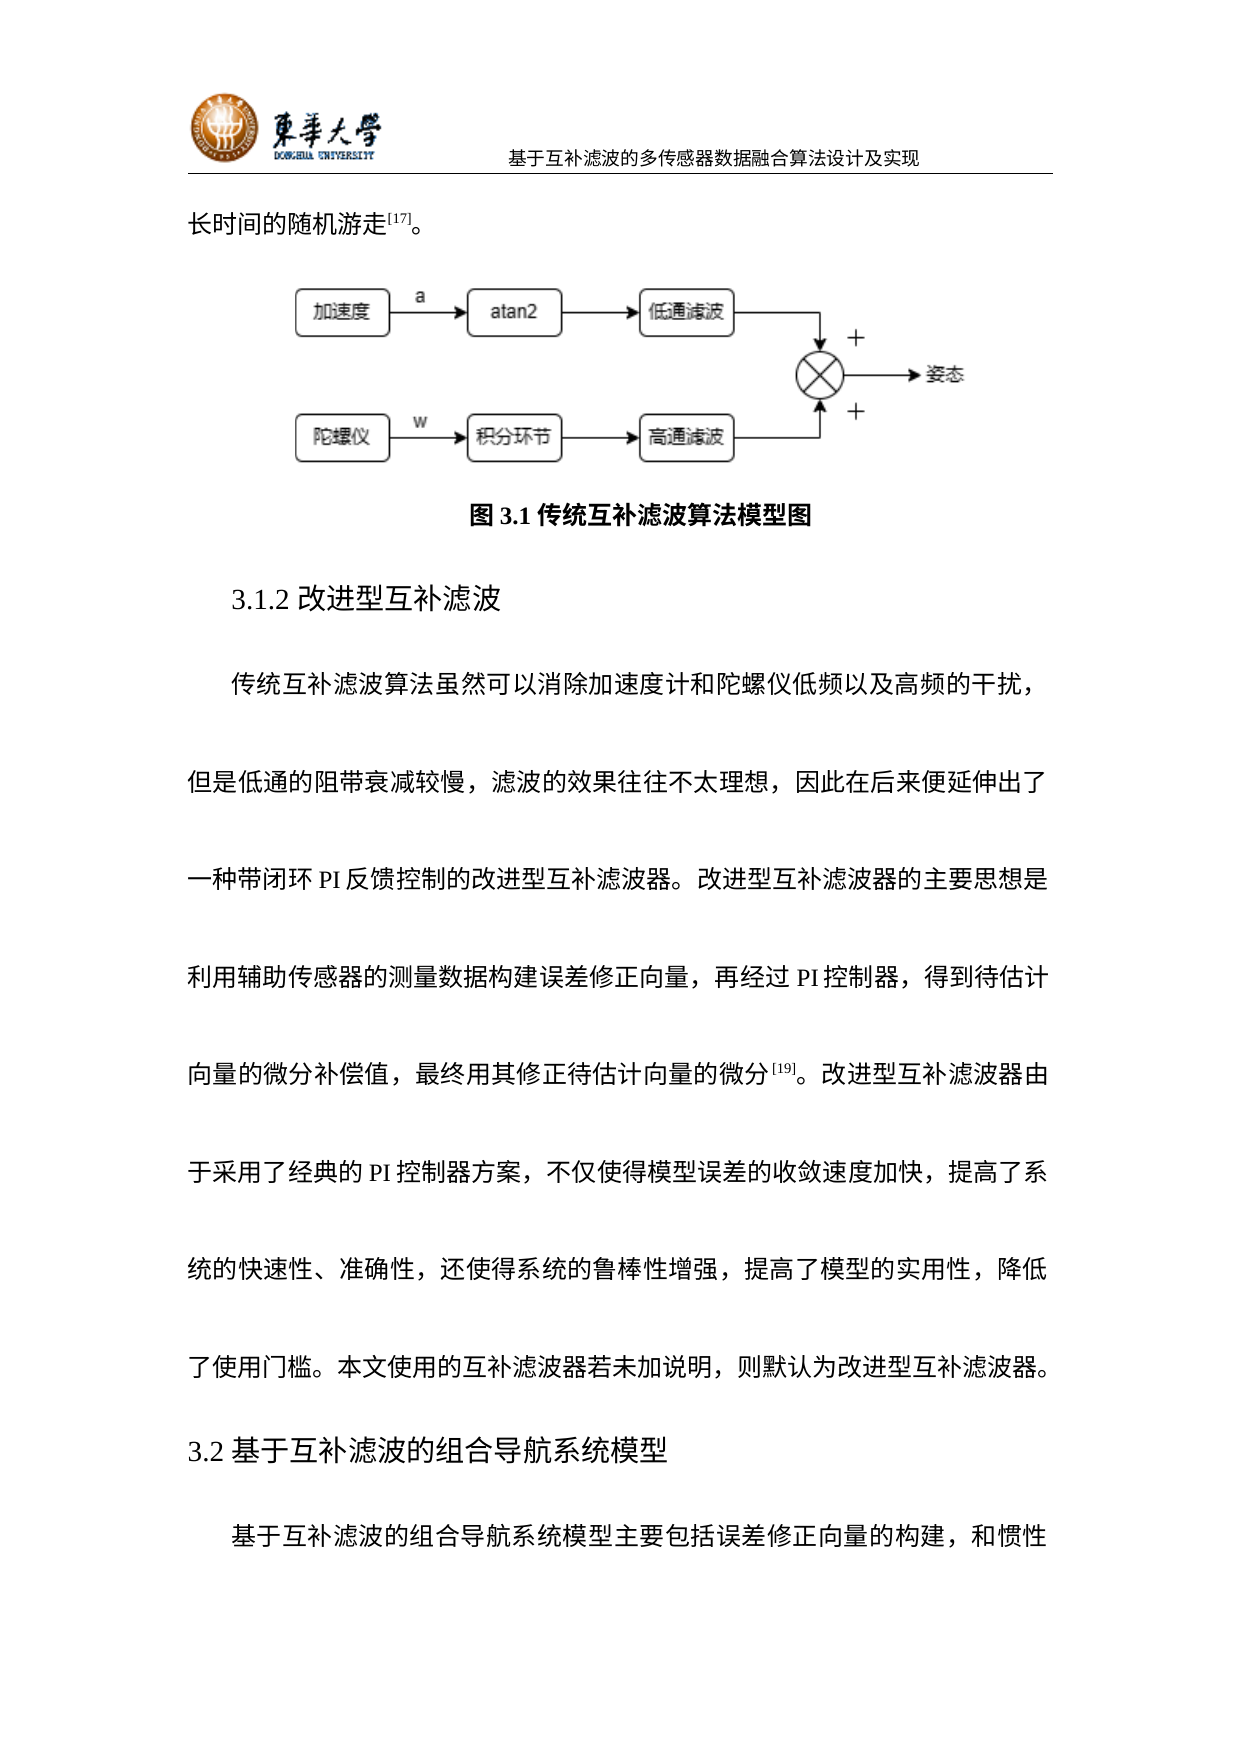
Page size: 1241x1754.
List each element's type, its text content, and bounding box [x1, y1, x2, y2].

picture [187, 88, 386, 166]
picture [295, 273, 987, 464]
text 3.2 基于互补滤波的组合导航系统模型 [187, 1416, 1050, 1481]
text 3.1.2 改进型互补滤波 [187, 564, 1050, 629]
text 图3.1 传统互补滤波算法模型图 [187, 481, 1050, 546]
text 基于互补滤波的组合导航系统模型主要包括误差修正向量的构建，和惯性元件偏差的纠正。其中，误差修正向量将用于改进型互补滤波器（这里仅P比例控制器，因为惯性元件偏差的纠正替代了积分环节用于消除稳态误差）来补偿惯导机械编排的测量结果；而惯导偏差的纠正则用于动态纠正惯导测量元件的偏差，以达到系统的稳态无差。 [187, 1502, 1050, 1567]
text 传统互补滤波算法虽然可以消除加速度计和陀螺仪低频以及高频的干扰，但是低通的阻带衰减较慢，滤波的效果往往不太理想，因此在后来便延伸出了一种带闭环PI反馈控制的改进型互补滤波器。改进型互补滤波器的主要思想是利用辅助传感器的测量数据构建误差修正向量，再经过PI控制器，得到待估计向量的微分补偿值，最终用其修正待估计向量的微分[19]。改进型互补滤波器由于采用了经典的PI控制器方案，不仅使得模型误差的收敛速度加快，提高了系统的快速性、准确性，还使得系统的鲁棒性增强，提高了模型的实用性，降低了使用门槛。本文使用的互补滤波器若未加说明，则默认为改进型互补滤波器。 [187, 650, 1050, 1398]
